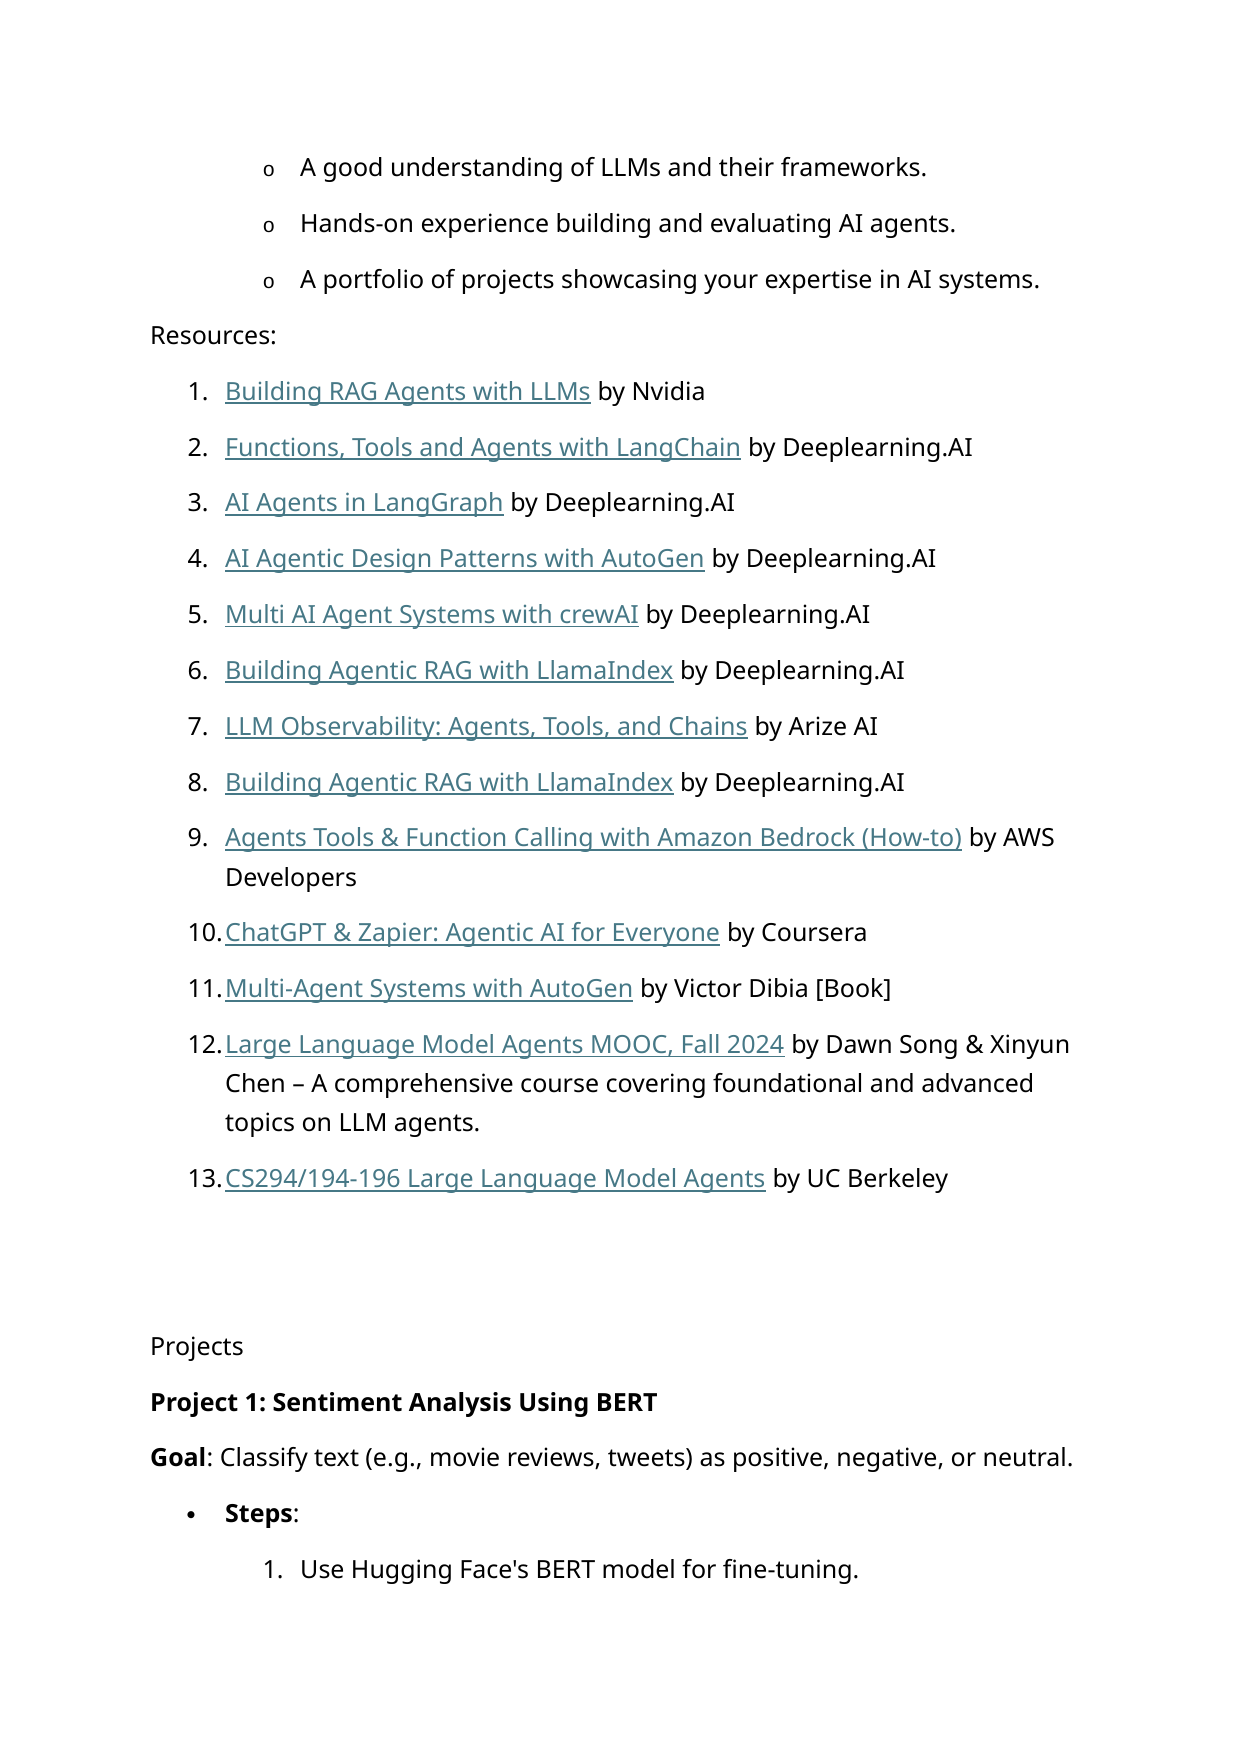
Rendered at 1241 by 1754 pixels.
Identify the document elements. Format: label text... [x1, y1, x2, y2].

text Goal: Classify text (e.g., movie reviews, tweets) as positive, negative, or neutral. [150, 1440, 1090, 1474]
list AI Agents in LangGraph by Deeplearning.AI [187, 485, 1090, 519]
list Multi AI Agent Systems with crewAI by Deeplearning.AI [187, 597, 1090, 631]
list Hands-on experience building and evaluating AI agents. [262, 206, 1090, 240]
list Building Agentic RAG with LlamaIndex by Deeplearning.AI [187, 764, 1090, 798]
list A good understanding of LLMs and their frameworks. [262, 150, 1090, 184]
text Resources: [150, 317, 1090, 352]
list Large Language Model Agents MOOC, Fall 2024 by Dawn Song & Xinyun Chen – A comprehensive course covering foundational and advanced topics on LLM agents. [187, 1027, 1090, 1139]
list CS294/194-196 Large Language Model Agents by UC Berkeley [187, 1161, 1090, 1195]
list Multi-Agent Systems with AutoGen by Victor Dibia [Book] [187, 971, 1090, 1005]
list ChatGPT & Zapier: Agentic AI for Everyone by Coursera [187, 915, 1090, 949]
list A portfolio of projects showcasing your expertise in AI systems. [262, 262, 1090, 296]
text Projects [150, 1328, 1090, 1362]
list LLM Observability: Agents, Tools, and Chains by Arize AI [187, 708, 1090, 742]
list AI Agentic Design Patterns with AutoGen by Deeplearning.AI [187, 541, 1090, 575]
list Building RAG Agents with LLMs by Nvidia [187, 373, 1090, 407]
list Building Agentic RAG with LlamaIndex by Deeplearning.AI [187, 652, 1090, 687]
list Agents Tools & Function Calling with Amazon Bedrock (How-to) by AWS Developers [187, 820, 1090, 893]
list Use Hugging Face's BERT model for fine-tuning. [262, 1552, 1090, 1586]
text Project 1: Sentiment Analysis Using BERT [150, 1384, 1090, 1418]
list Functions, Tools and Agents with LangChain by Deeplearning.AI [187, 429, 1090, 463]
list Steps: [187, 1496, 1090, 1530]
